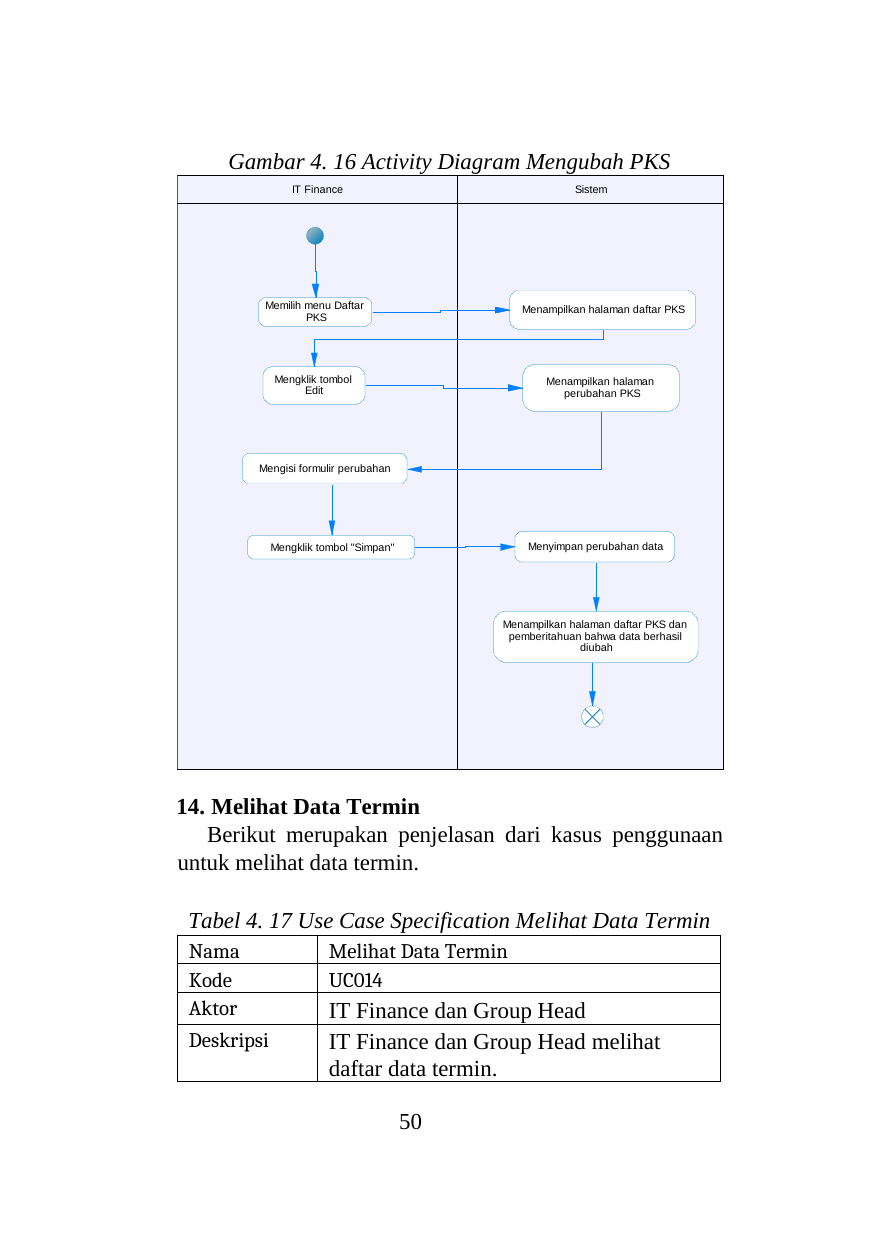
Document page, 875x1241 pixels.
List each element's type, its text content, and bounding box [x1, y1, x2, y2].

table_cell UC014 [318, 964, 720, 992]
table_cell IT Finance dan Group Head melihat daftar data termin. [318, 1025, 720, 1081]
text Berikut merupakan penjelasan dari kasus penggunaan untuk melihat data termin. [177, 821, 724, 875]
picture [262, 366, 366, 405]
picture [493, 611, 699, 663]
text Tabel 4. 17 Use Case Specification Melihat Data Termin [177, 907, 724, 933]
table_cell Aktor [178, 993, 317, 1023]
picture [258, 297, 372, 327]
table_cell Deskripsi [178, 1025, 317, 1081]
picture [514, 531, 675, 563]
picture [581, 705, 604, 728]
picture [242, 453, 408, 484]
table_header Melihat Data Termin [318, 936, 720, 963]
picture [509, 290, 696, 330]
table_cell Kode [178, 964, 317, 992]
text Gambar 4. 16 Activity Diagram Mengubah PKS [177, 148, 724, 174]
table_header Nama [178, 936, 317, 963]
picture [522, 364, 680, 412]
picture [306, 227, 324, 245]
picture [247, 535, 415, 560]
picture [522, 389, 601, 412]
table_cell IT Finance dan Group Head [318, 993, 720, 1023]
subtitle 14. Melihat Data Termin [176, 793, 724, 820]
